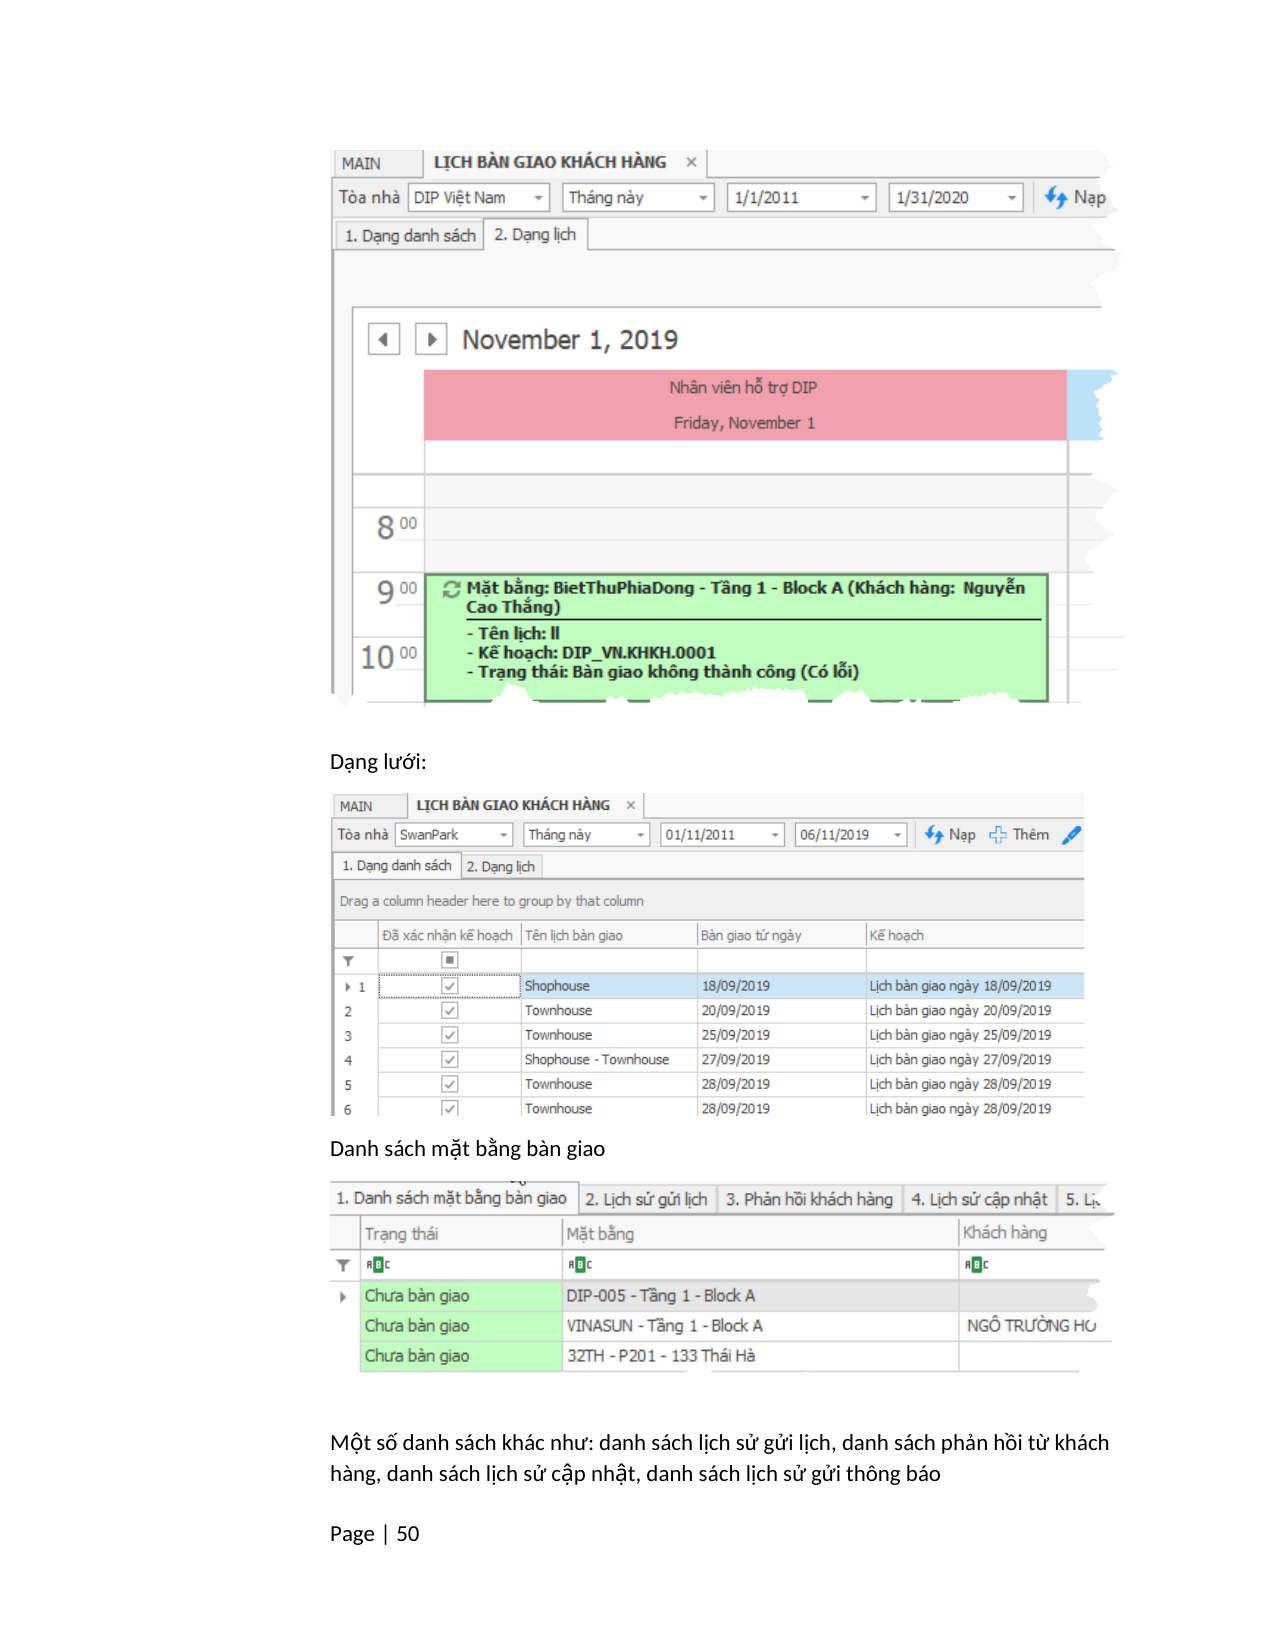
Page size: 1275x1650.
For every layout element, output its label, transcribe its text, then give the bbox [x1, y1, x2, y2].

text Một số danh sách khác như: danh sách lịch sử gửi lịch, danh sách phản hồi từ khách hàng, danh sách lịch sử cập nhật, danh sách lịch sử gửi thông báo [330, 1428, 1125, 1487]
picture [330, 1181, 1128, 1410]
picture [330, 150, 1133, 728]
picture [330, 793, 1085, 1116]
text Dạng lưới: [330, 747, 1125, 775]
text Danh sách mặt bằng bàn giao [330, 1134, 1125, 1162]
